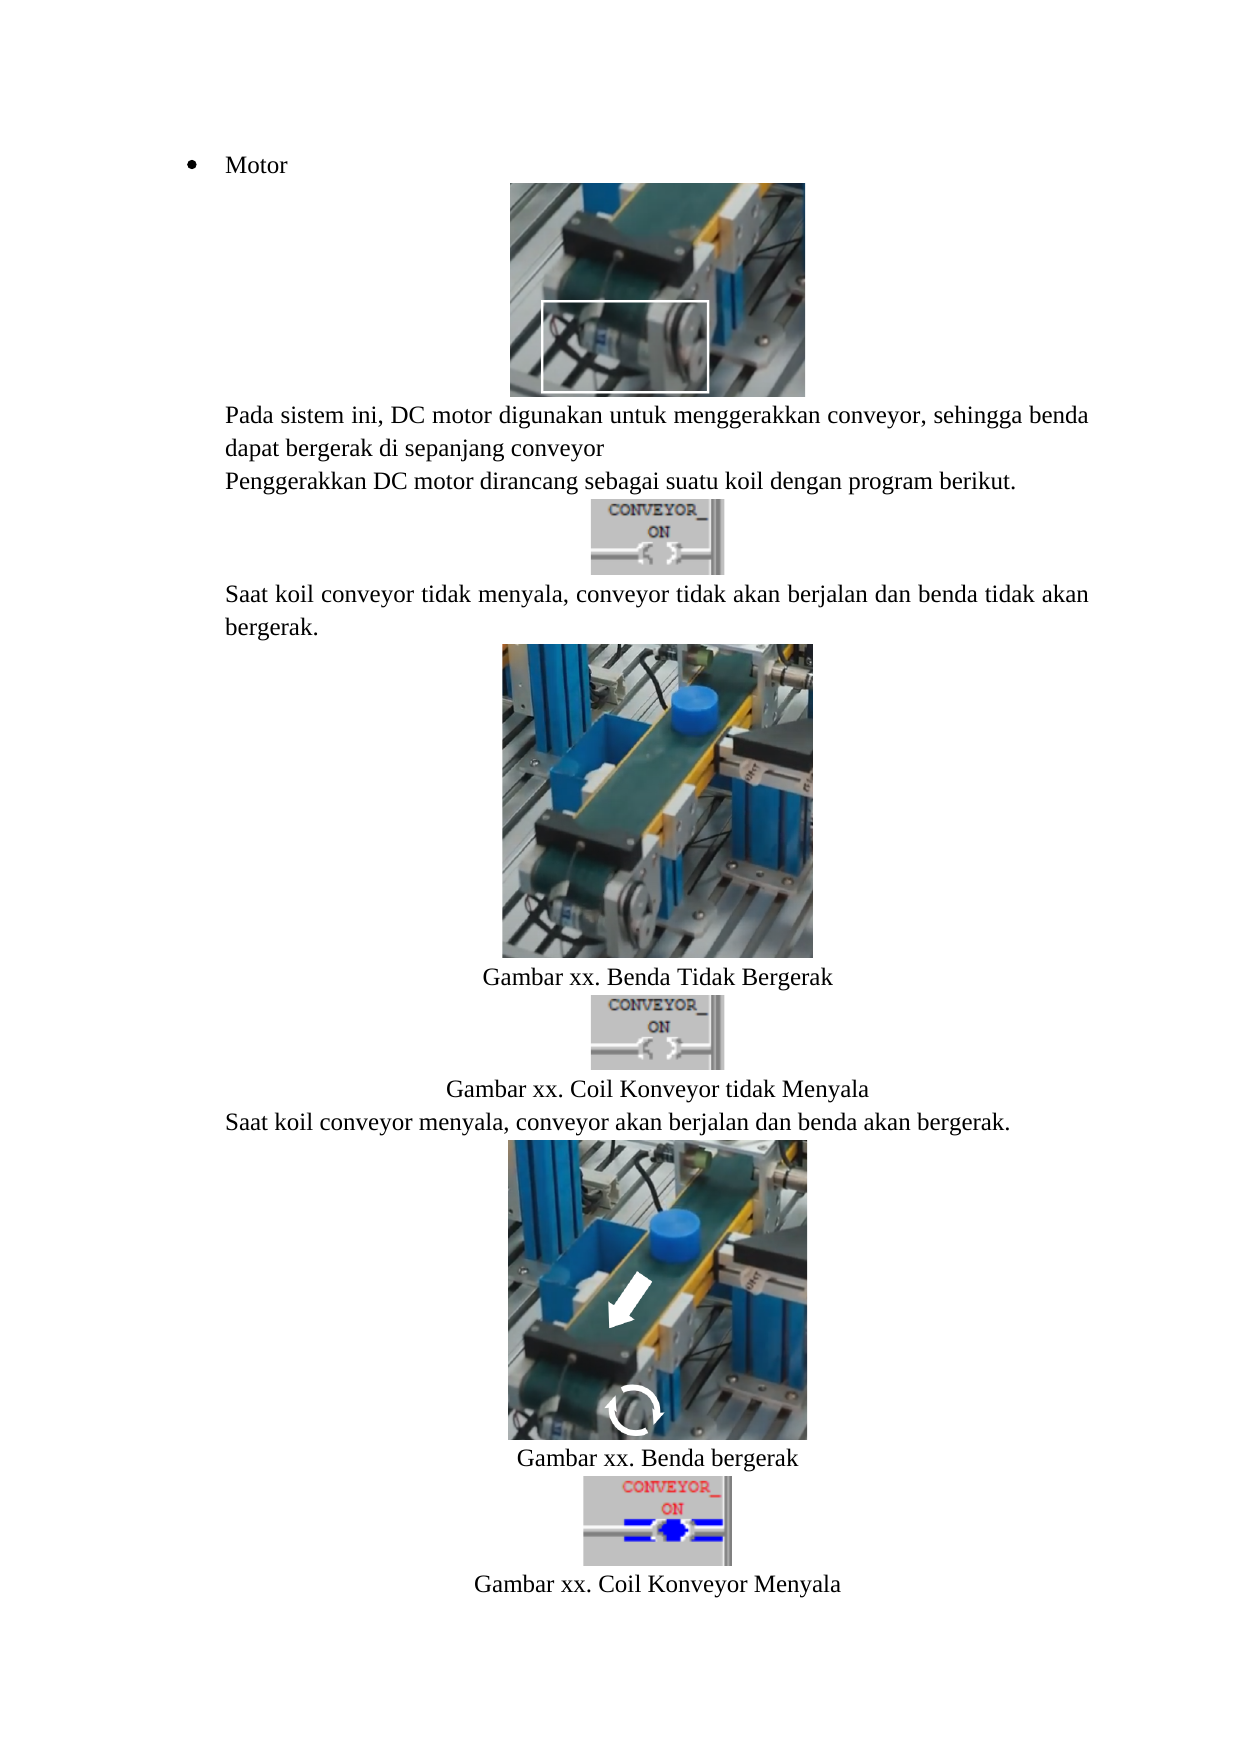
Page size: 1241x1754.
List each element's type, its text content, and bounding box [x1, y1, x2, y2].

picture [583, 1476, 732, 1566]
list Gambar xx. Benda Tidak Bergerak [225, 962, 1090, 991]
list Motor [187, 150, 1090, 179]
list Gambar xx. Benda bergerak [225, 1443, 1090, 1472]
picture [590, 499, 725, 575]
list Gambar xx. Coil Konveyor tidak Menyala [225, 1074, 1090, 1103]
list Saat koil conveyor tidak menyala, conveyor tidak akan berjalan dan benda tidak akan bergerak. [225, 579, 1090, 640]
picture [508, 1140, 808, 1440]
list Gambar xx. Coil Konveyor Menyala [225, 1569, 1090, 1598]
list Penggerakkan DC motor dirancang sebagai suatu koil dengan program berikut. [225, 466, 1090, 495]
picture [502, 644, 813, 958]
list Pada sistem ini, DC motor digunakan untuk menggerakkan conveyor, sehingga benda dapat bergerak di sepanjang conveyor [225, 400, 1090, 462]
picture [590, 995, 725, 1070]
list Saat koil conveyor menyala, conveyor akan berjalan dan benda akan bergerak. [225, 1107, 1090, 1136]
picture [510, 183, 806, 397]
